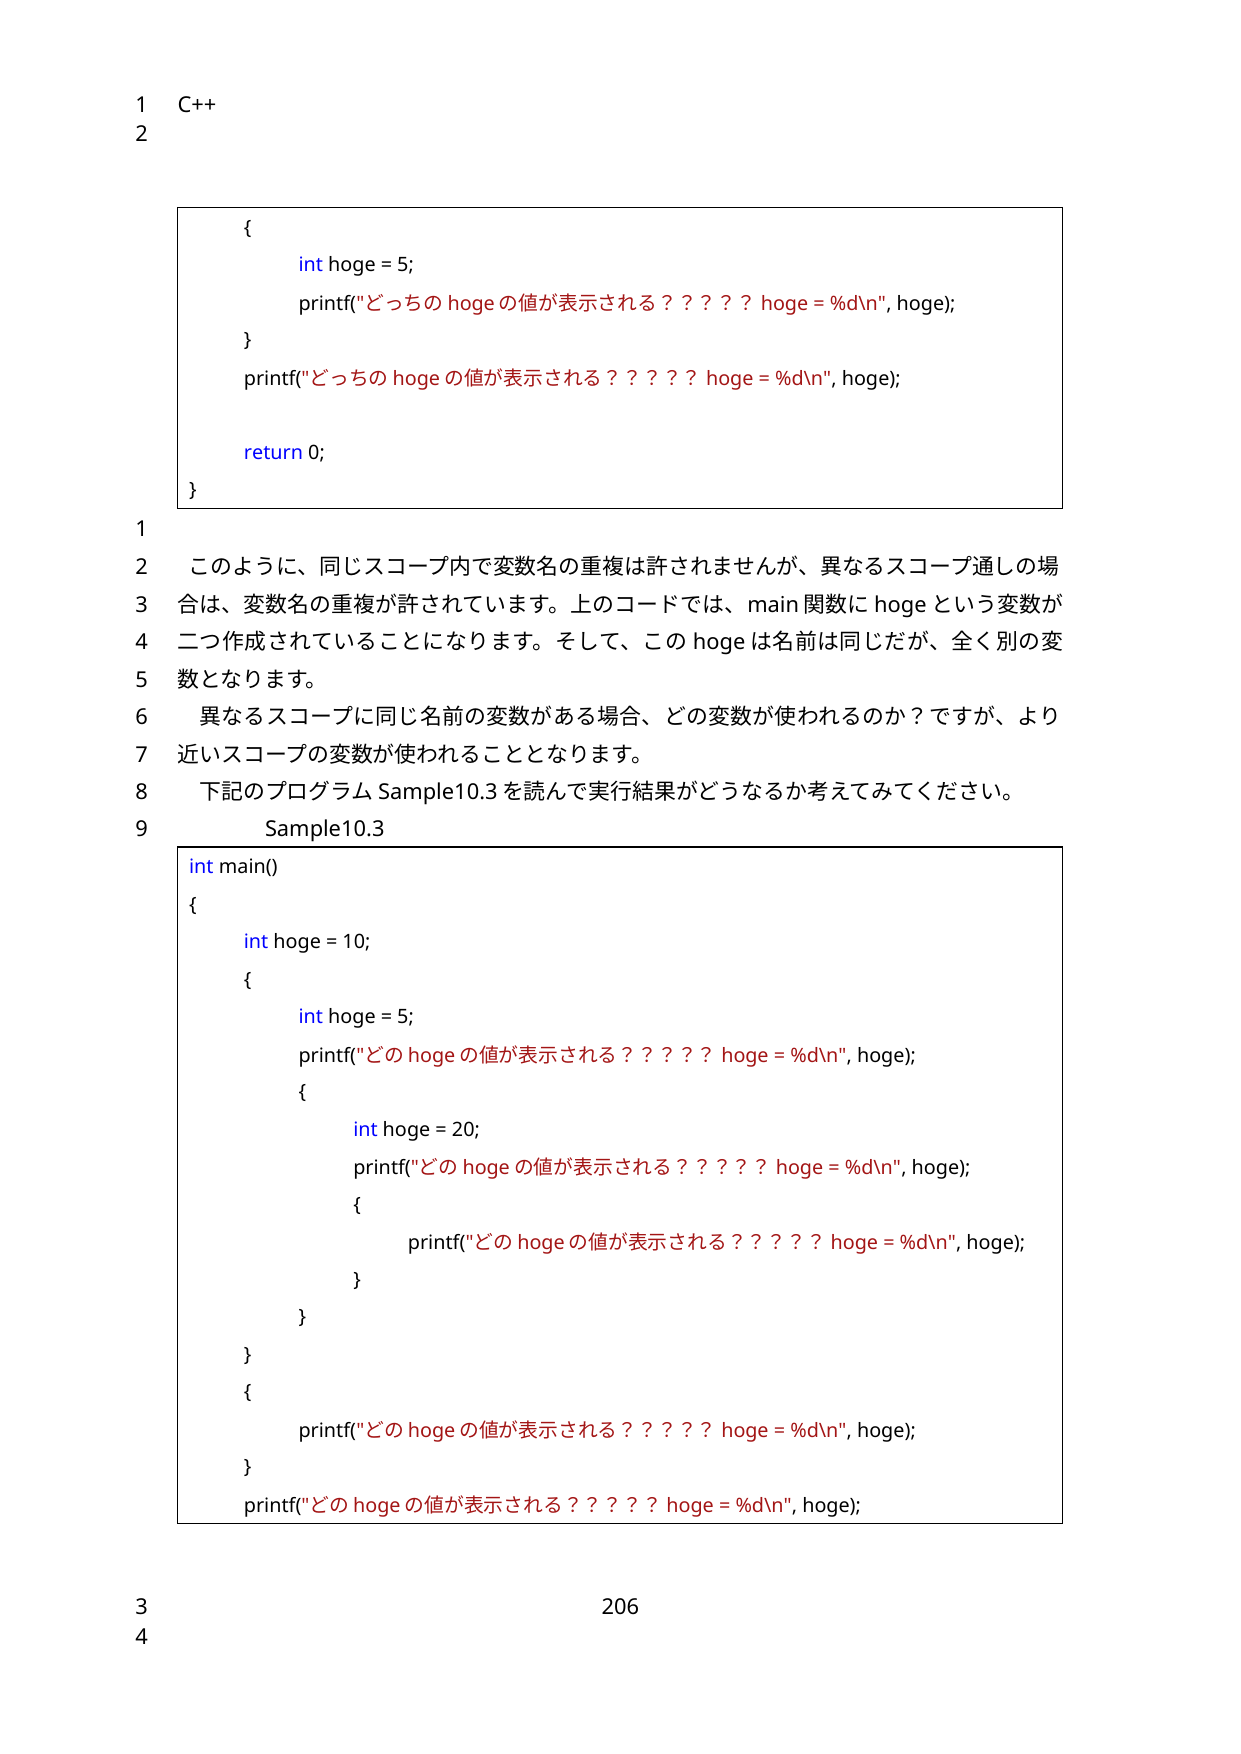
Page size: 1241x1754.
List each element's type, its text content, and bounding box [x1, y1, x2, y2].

subtitle Sample10.3 [265, 809, 1063, 846]
text このように、同じスコープ内で変数名の重複は許されませんが、異なるスコープ通しの場合は、変数名の重複が許されています。上のコードでは、main関数にhogeという変数が二つ作成されていることになります。そして、このhogeは名前は同じだが、全く別の変数となります。 [177, 546, 1063, 696]
text 下記のプログラムSample10.3を読んで実行結果がどうなるか考えてみてください。 [177, 771, 1063, 809]
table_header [178, 848, 1062, 1522]
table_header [178, 208, 1062, 508]
text 異なるスコープに同じ名前の変数がある場合、どの変数が使われるのか？ですが、より近いスコープの変数が使われることとなります。 [177, 696, 1063, 771]
